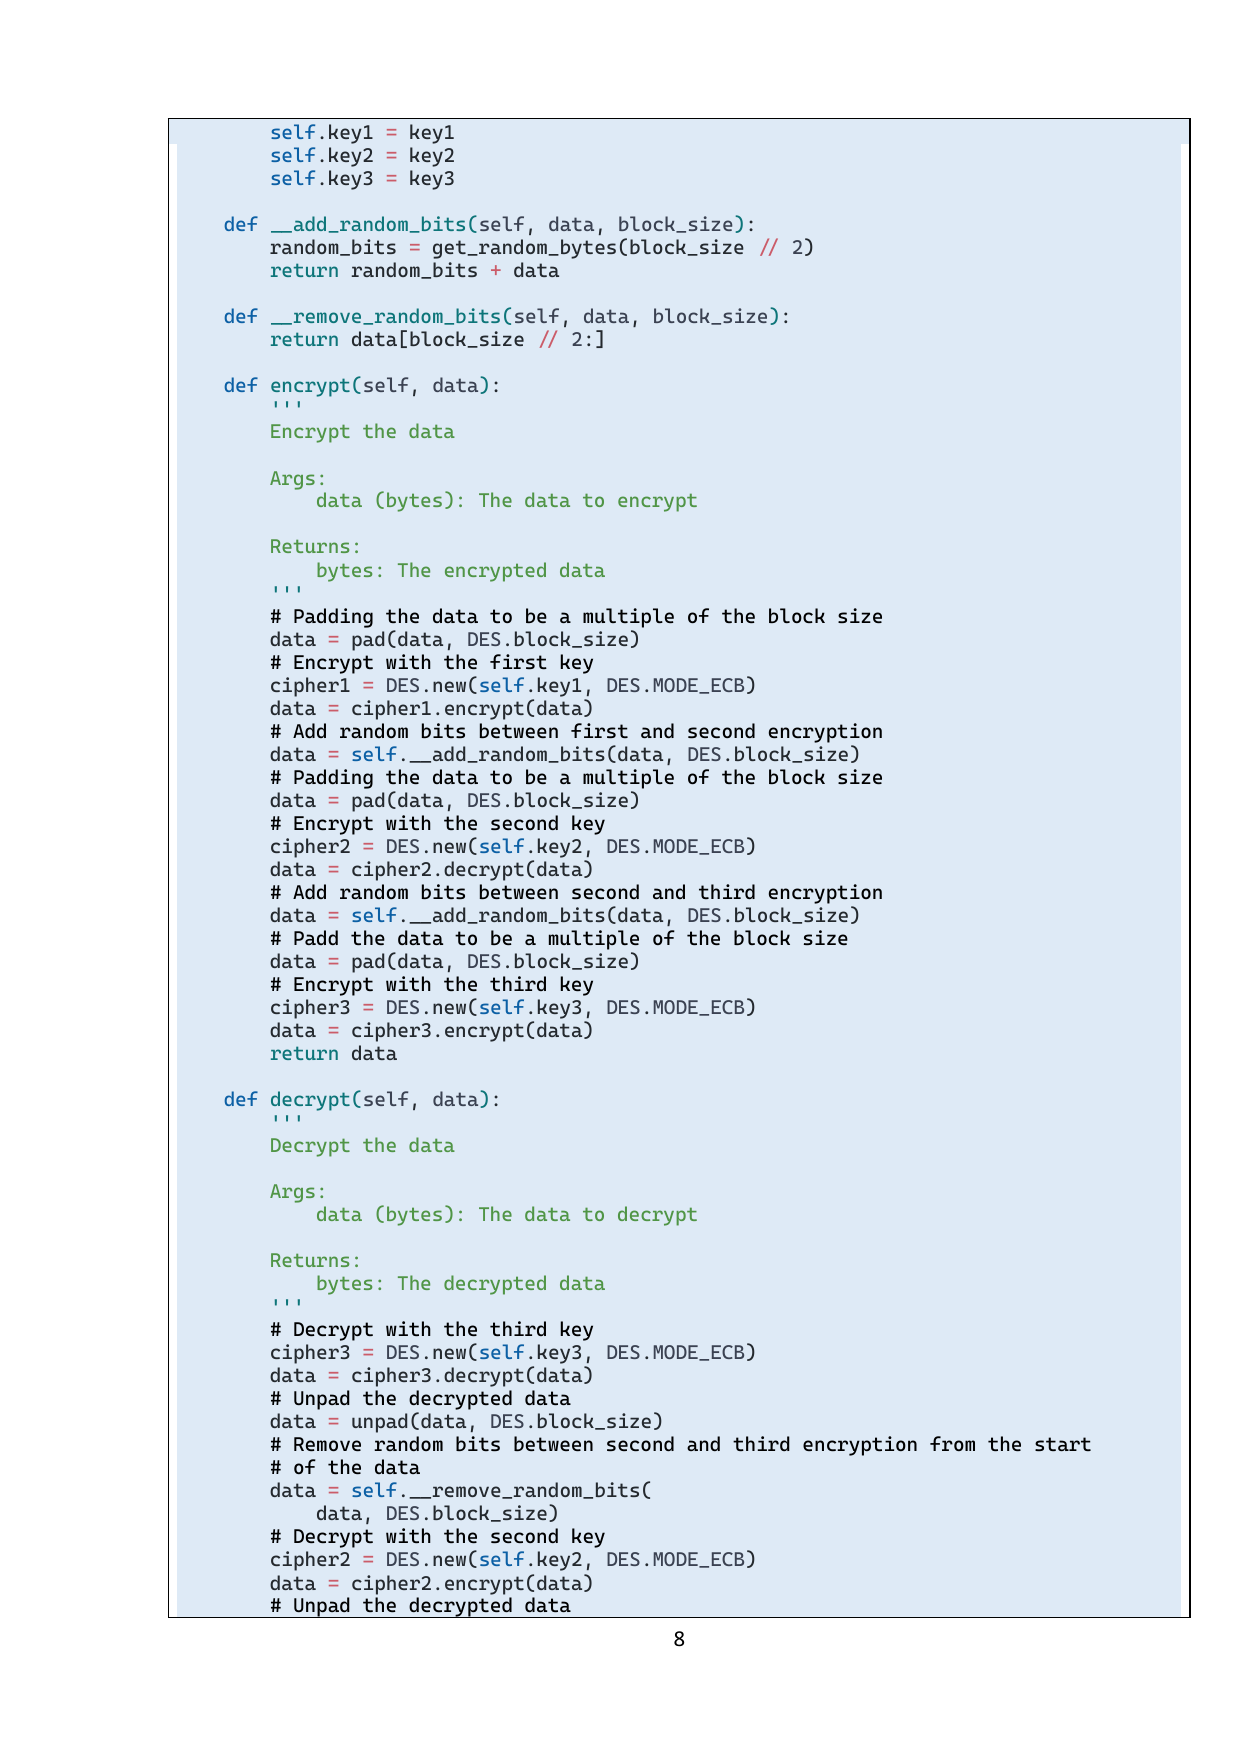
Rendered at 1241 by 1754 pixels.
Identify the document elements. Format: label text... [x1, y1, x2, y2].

text def encrypt(self, data): [177, 374, 1181, 397]
text data = unpad(data, DES.block_size) [177, 1410, 1181, 1433]
text return data[block_size // 2:] [177, 328, 1181, 351]
text random_bits = get_random_bytes(block_size // 2) [177, 236, 1181, 259]
text Encrypt the data [177, 421, 1181, 443]
text self.key2 = key2 [177, 144, 1181, 167]
text data (bytes): The data to decrypt [177, 1203, 1181, 1226]
text Args: [177, 1180, 1181, 1203]
text data = self.__add_random_bits(data, DES.block_size) [177, 743, 1181, 766]
text # Encrypt with the third key [177, 973, 1181, 996]
text def decrypt(self, data): [177, 1088, 1181, 1111]
text # Unpad the decrypted data [177, 1387, 1181, 1410]
text def __add_random_bits(self, data, block_size): [177, 213, 1181, 236]
text data = pad(data, DES.block_size) [177, 789, 1181, 812]
text data = pad(data, DES.block_size) [177, 950, 1181, 973]
text Returns: [177, 1249, 1181, 1272]
text data = self.__add_random_bits(data, DES.block_size) [177, 904, 1181, 927]
text # Decrypt with the third key [177, 1318, 1181, 1341]
text bytes: The encrypted data [177, 559, 1181, 582]
text data = cipher2.decrypt(data) [177, 858, 1181, 881]
text ''' [177, 1295, 1181, 1318]
text data = self.__remove_random_bits( [177, 1479, 1181, 1502]
text Returns: [177, 536, 1181, 559]
text ''' [177, 582, 1181, 605]
text data = cipher2.encrypt(data) [177, 1572, 1181, 1594]
text # Unpad the decrypted data [177, 1594, 1181, 1617]
text cipher2 = DES.new(self.key2, DES.MODE_ECB) [177, 835, 1181, 858]
text Decrypt the data [177, 1134, 1181, 1157]
text cipher3 = DES.new(self.key3, DES.MODE_ECB) [177, 996, 1181, 1019]
text # Decrypt with the second key [177, 1526, 1181, 1548]
text # Encrypt with the first key [177, 651, 1181, 674]
text self.key1 = key1 [169, 119, 1189, 144]
text data = cipher3.encrypt(data) [177, 1019, 1181, 1042]
text ''' [177, 397, 1181, 421]
text # Padd the data to be a multiple of the block size [177, 927, 1181, 950]
text self.key3 = key3 [177, 167, 1181, 190]
text # of the data [177, 1456, 1181, 1479]
text # Encrypt with the second key [177, 812, 1181, 835]
text cipher3 = DES.new(self.key3, DES.MODE_ECB) [177, 1341, 1181, 1364]
text data, DES.block_size) [177, 1502, 1181, 1526]
text cipher2 = DES.new(self.key2, DES.MODE_ECB) [177, 1548, 1181, 1572]
text # Add random bits between first and second encryption [177, 720, 1181, 743]
text return random_bits + data [177, 259, 1181, 282]
text data = cipher3.decrypt(data) [177, 1364, 1181, 1387]
text data = pad(data, DES.block_size) [177, 628, 1181, 651]
text bytes: The decrypted data [177, 1272, 1181, 1295]
text ''' [177, 1111, 1181, 1134]
text # Padding the data to be a multiple of the block size [177, 605, 1181, 628]
text data (bytes): The data to encrypt [177, 489, 1181, 513]
text # Add random bits between second and third encryption [177, 881, 1181, 904]
text cipher1 = DES.new(self.key1, DES.MODE_ECB) [177, 674, 1181, 697]
text # Padding the data to be a multiple of the block size [177, 766, 1181, 789]
text return data [177, 1042, 1181, 1065]
text Args: [177, 467, 1181, 489]
text # Remove random bits between second and third encryption from the start [177, 1433, 1181, 1456]
text data = cipher1.encrypt(data) [177, 697, 1181, 720]
text def __remove_random_bits(self, data, block_size): [177, 305, 1181, 328]
